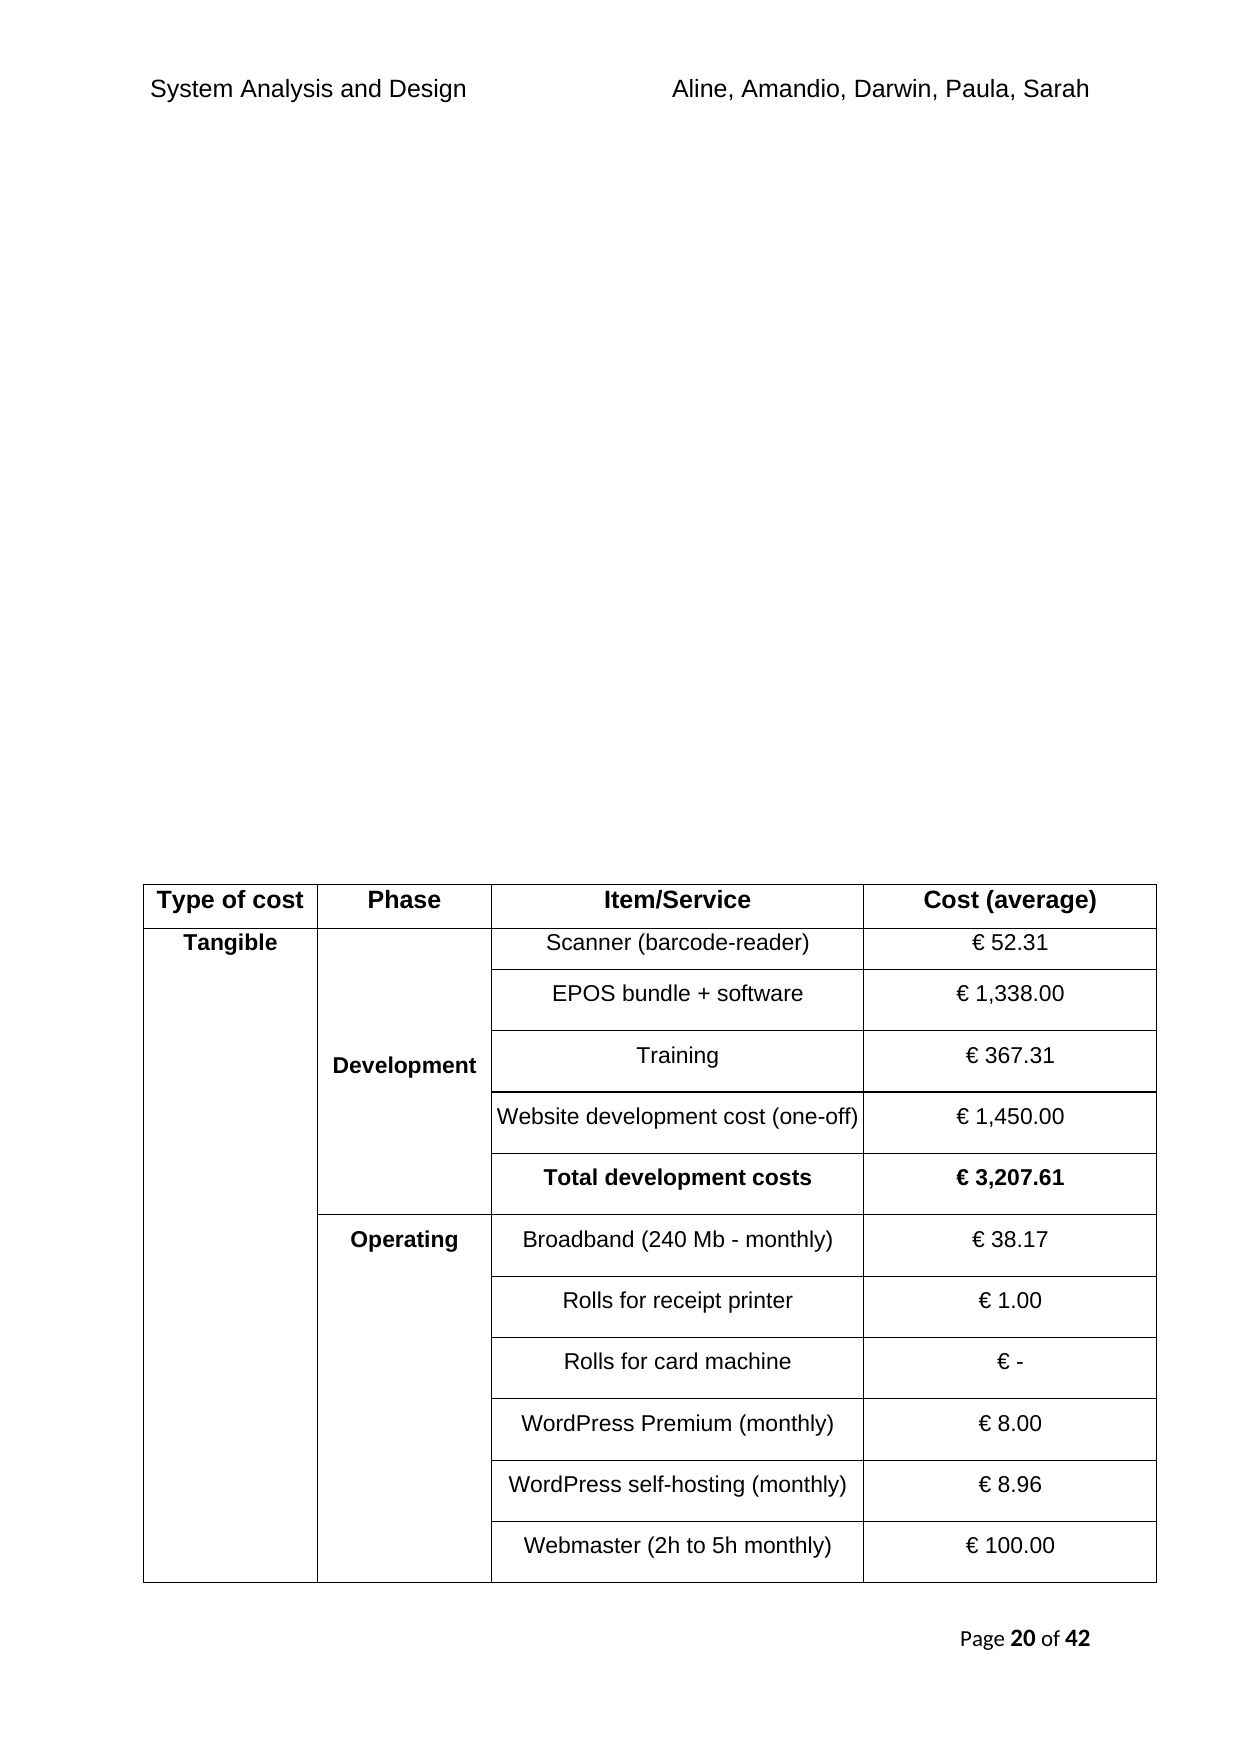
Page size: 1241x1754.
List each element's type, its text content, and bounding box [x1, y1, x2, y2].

table_cell € 8.96 [864, 1461, 1156, 1521]
table_cell € 8.00 [864, 1399, 1156, 1459]
table_cell WordPress self-hosting (monthly) [492, 1461, 863, 1521]
table_cell Broadband (240 Mb - monthly) [492, 1215, 863, 1276]
table_cell Website development cost (one-off) [492, 1093, 863, 1153]
table_cell € 38.17 [864, 1215, 1156, 1276]
table_cell Scanner (barcode-reader) [492, 929, 863, 969]
table_cell Rolls for receipt printer [492, 1277, 863, 1337]
table_cell € 100.00 [864, 1522, 1156, 1582]
table_cell EPOS bundle + software [492, 970, 863, 1030]
table_cell WordPress Premium (monthly) [492, 1399, 863, 1459]
table_cell Operating [318, 1215, 491, 1582]
table_header Cost (average) [864, 885, 1156, 928]
table_cell Tangible [144, 929, 317, 1582]
table_cell € - [864, 1338, 1156, 1398]
table_cell € 367.31 [864, 1031, 1156, 1091]
table_header Item/Service [492, 885, 863, 928]
table_cell Rolls for card machine [492, 1338, 863, 1398]
table_cell € 52.31 [864, 929, 1156, 969]
table_cell € 3,207.61 [864, 1154, 1156, 1214]
table_cell € 1.00 [864, 1277, 1156, 1337]
table_cell Webmaster (2h to 5h monthly) [492, 1522, 863, 1582]
table_cell Training [492, 1031, 863, 1091]
table_cell € 1,450.00 [864, 1093, 1156, 1153]
table_cell Development [318, 929, 491, 1214]
table_cell Total development costs [492, 1154, 863, 1214]
table_cell € 1,338.00 [864, 970, 1156, 1030]
table_header Type of cost [144, 885, 317, 928]
table_header Phase [318, 885, 491, 928]
